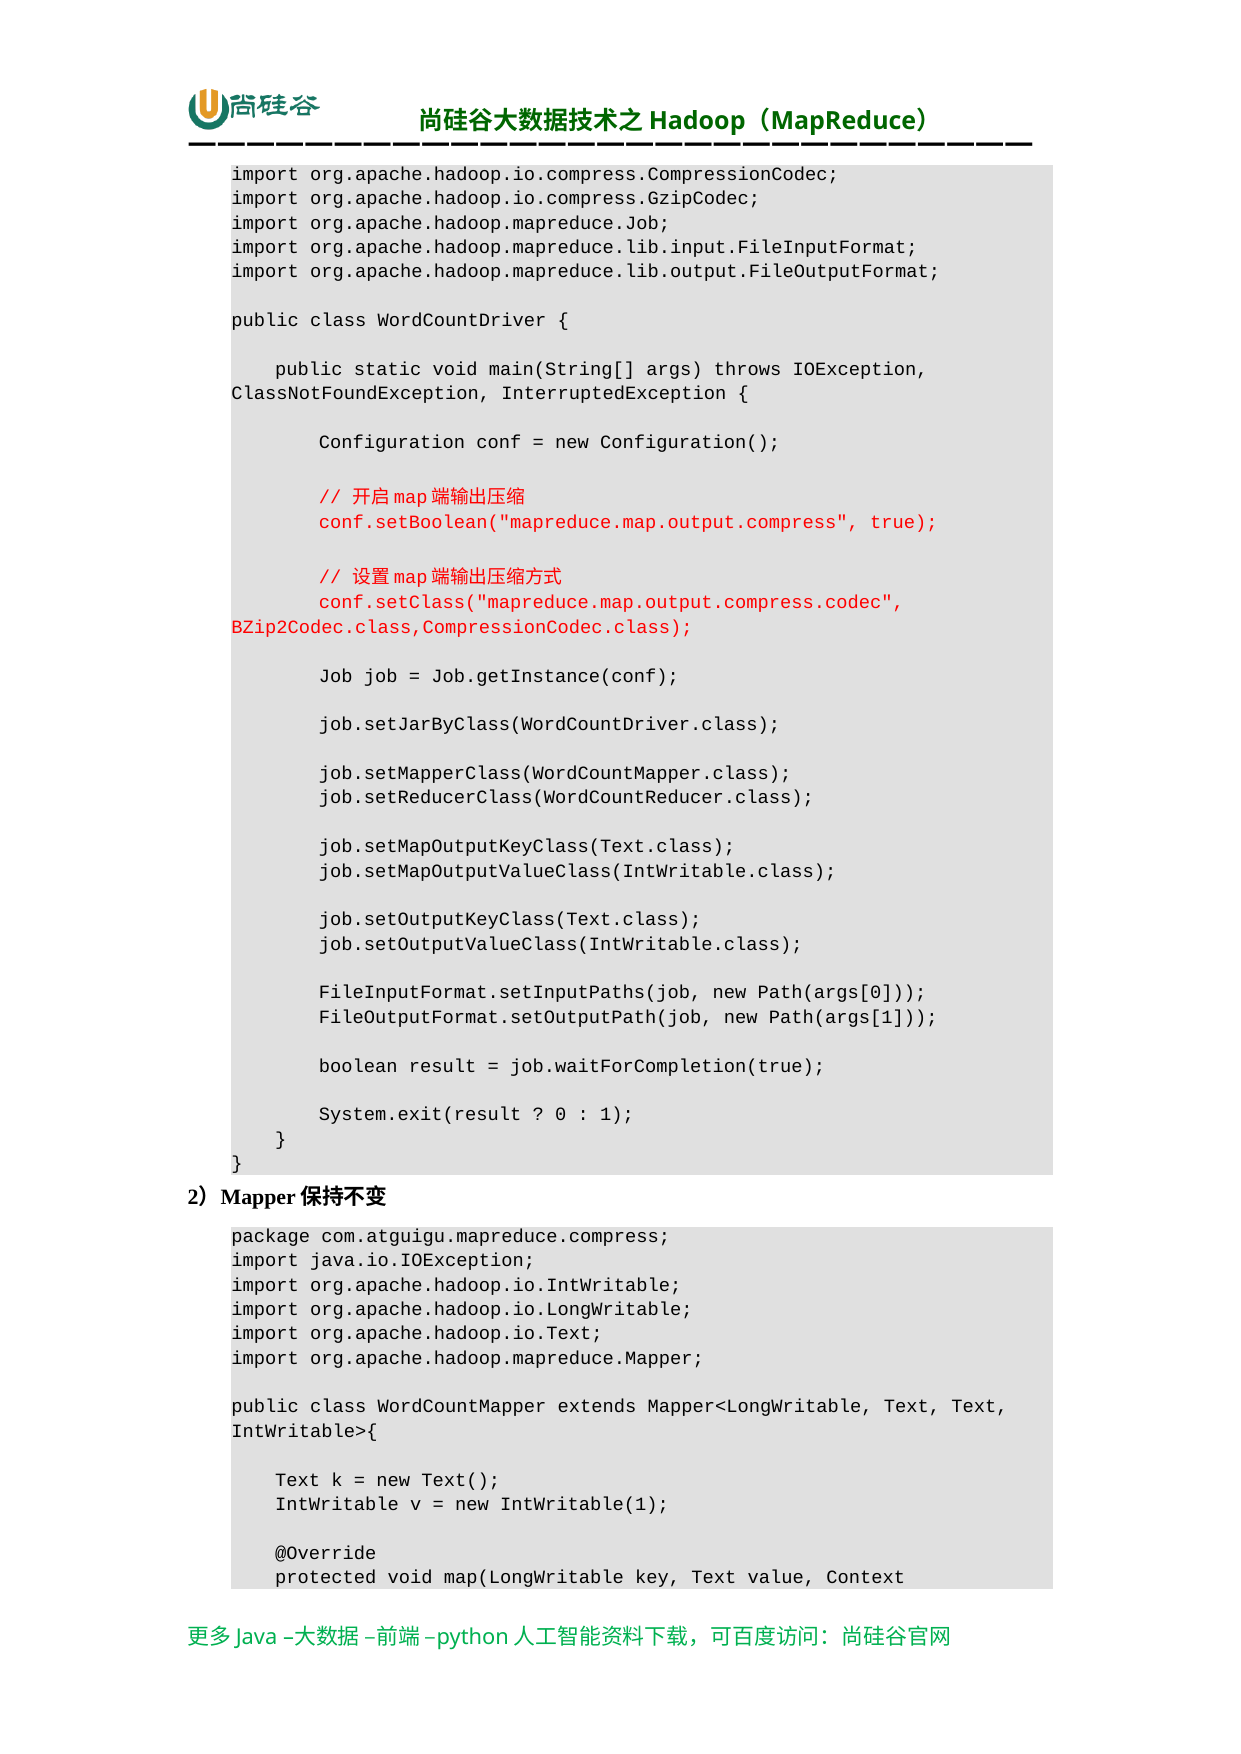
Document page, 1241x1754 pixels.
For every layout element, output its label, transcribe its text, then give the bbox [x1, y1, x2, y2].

text job.setOutputValueClass(IntWritable.class); [231, 934, 1053, 956]
text import org.apache.hadoop.mapreduce.lib.input.FileInputFormat; [231, 238, 1053, 259]
text job.setMapOutputValueClass(IntWritable.class); [231, 861, 1053, 883]
text package com.atguigu.mapreduce.compress; [231, 1227, 1053, 1248]
text import java.io.IOException; [231, 1251, 1053, 1272]
text } [231, 1154, 1053, 1175]
text FileOutputFormat.setOutputPath(job, new Path(args[1])); [231, 1008, 1053, 1029]
text // 设置map端输出压缩方式 [231, 562, 1053, 589]
text job.setOutputKeyClass(Text.class); [231, 910, 1053, 931]
text System.exit(result ? 0 : 1); [231, 1105, 1053, 1126]
text conf.setBoolean("mapreduce.map.output.compress", true); [231, 513, 1053, 534]
text Job job = Job.getInstance(conf); [231, 666, 1053, 688]
text import org.apache.hadoop.io.LongWritable; [231, 1300, 1053, 1321]
text } [231, 1129, 1053, 1151]
text import org.apache.hadoop.io.IntWritable; [231, 1275, 1053, 1297]
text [231, 1568, 1053, 1589]
text public class WordCountDriver { [231, 311, 1053, 332]
text @Override [231, 1543, 1053, 1565]
text // 开启map端输出压缩 [231, 482, 1053, 509]
text conf.setClass("mapreduce.map.output.compress.codec", BZip2Codec.class,CompressionCodec.class); [231, 593, 1053, 639]
text import org.apache.hadoop.mapreduce.Job; [231, 213, 1053, 235]
text import org.apache.hadoop.mapreduce.Mapper; [231, 1348, 1053, 1370]
text import org.apache.hadoop.io.compress.CompressionCodec; [231, 165, 1053, 186]
text job.setMapperClass(WordCountMapper.class); [231, 764, 1053, 785]
list 2）Mapper保持不变 [187, 1178, 1053, 1211]
text boolean result = job.waitForCompletion(true); [231, 1056, 1053, 1078]
text job.setReducerClass(WordCountReducer.class); [231, 788, 1053, 809]
text Configuration conf = new Configuration(); [231, 433, 1053, 454]
text job.setMapOutputKeyClass(Text.class); [231, 837, 1053, 858]
text job.setJarByClass(WordCountDriver.class); [231, 715, 1053, 736]
text import org.apache.hadoop.io.Text; [231, 1324, 1053, 1345]
text public static void main(String[] args) throws IOException, ClassNotFoundException, InterruptedException { [231, 360, 1053, 405]
text IntWritable v = new IntWritable(1); [231, 1495, 1053, 1516]
text import org.apache.hadoop.io.compress.GzipCodec; [231, 189, 1053, 210]
text import org.apache.hadoop.mapreduce.lib.output.FileOutputFormat; [231, 262, 1053, 283]
text public class WordCountMapper extends Mapper<LongWritable, Text, Text, IntWritable>{ [231, 1397, 1053, 1443]
text FileInputFormat.setInputPaths(job, new Path(args[0])); [231, 983, 1053, 1004]
text Text k = new Text(); [231, 1470, 1053, 1492]
